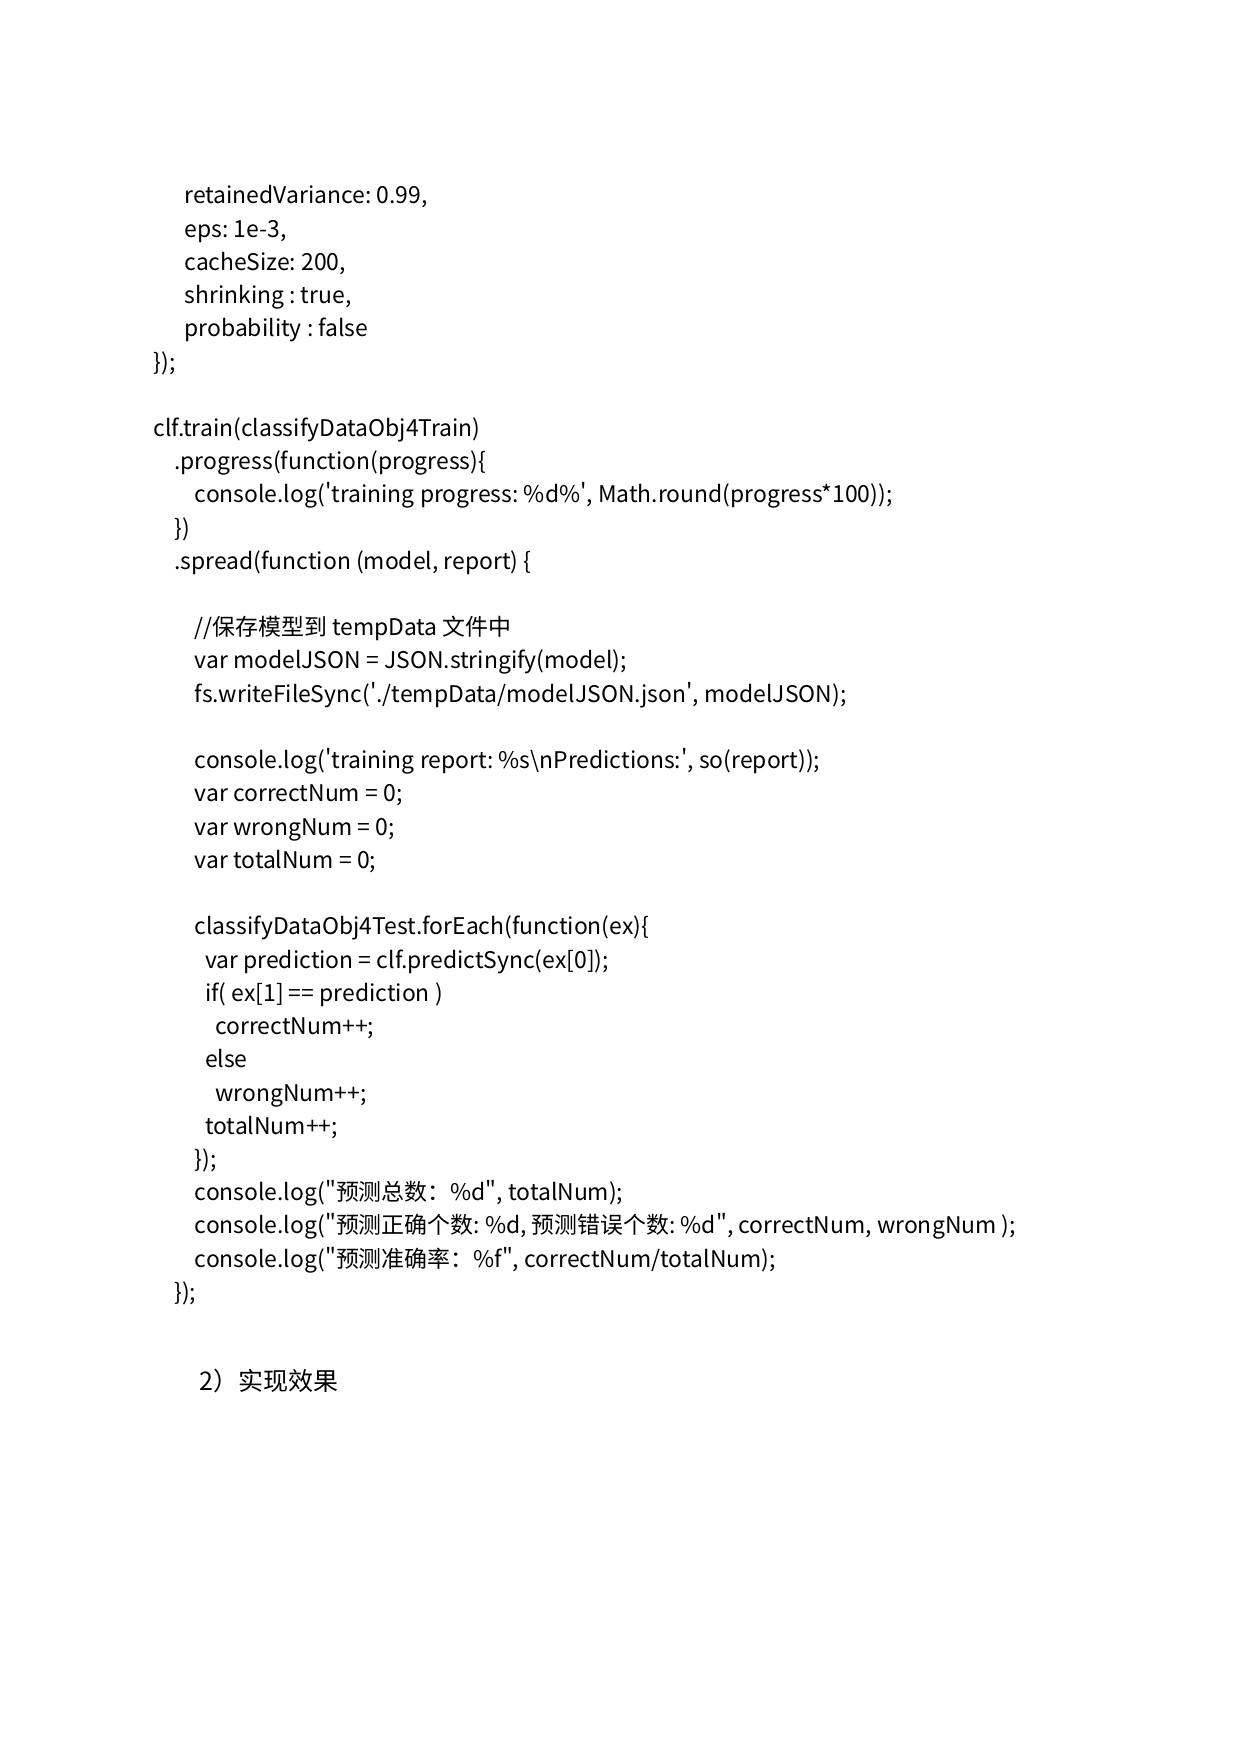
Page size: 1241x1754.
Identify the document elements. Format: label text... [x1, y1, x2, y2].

text console.log("预测准确率：%f", correctNum/totalNum); [153, 1241, 1087, 1274]
text console.log('training report: %s\nPredictions:', so(report)); [153, 742, 1087, 775]
text }); [153, 1141, 1087, 1174]
text cacheSize: 200, [153, 244, 1087, 277]
text shrinking : true, [153, 277, 1087, 310]
text console.log("预测总数：%d", totalNum); [153, 1174, 1087, 1207]
text wrongNum++; [153, 1074, 1087, 1108]
text totalNum++; [153, 1108, 1087, 1141]
text fs.writeFileSync('./tempData/modelJSON.json', modelJSON); [153, 676, 1087, 709]
text console.log("预测正确个数: %d, 预测错误个数: %d", correctNum, wrongNum ); [153, 1207, 1087, 1241]
text correctNum++; [153, 1008, 1087, 1041]
text retainedVariance: 0.99, [153, 177, 1087, 210]
text }) [153, 509, 1087, 543]
text }); [153, 1274, 1087, 1307]
text .progress(function(progress){ [153, 443, 1087, 476]
text else [153, 1041, 1087, 1074]
text //保存模型到tempData文件中 [153, 609, 1087, 642]
text 2）实现效果 [153, 1361, 1087, 1397]
text console.log('training progress: %d%', Math.round(progress*100)); [153, 476, 1087, 509]
text var correctNum = 0; [153, 775, 1087, 808]
text var wrongNum = 0; [153, 808, 1087, 842]
text clf.train(classifyDataObj4Train) [153, 410, 1087, 443]
text eps: 1e-3, [153, 210, 1087, 244]
text var totalNum = 0; [153, 842, 1087, 875]
text classifyDataObj4Test.forEach(function(ex){ [153, 908, 1087, 941]
text var modelJSON = JSON.stringify(model); [153, 642, 1087, 676]
text var prediction = clf.predictSync(ex[0]); [153, 941, 1087, 975]
text }); [153, 343, 1087, 377]
text if( ex[1] == prediction ) [153, 975, 1087, 1008]
text probability : false [153, 310, 1087, 343]
text .spread(function (model, report) { [153, 543, 1087, 576]
